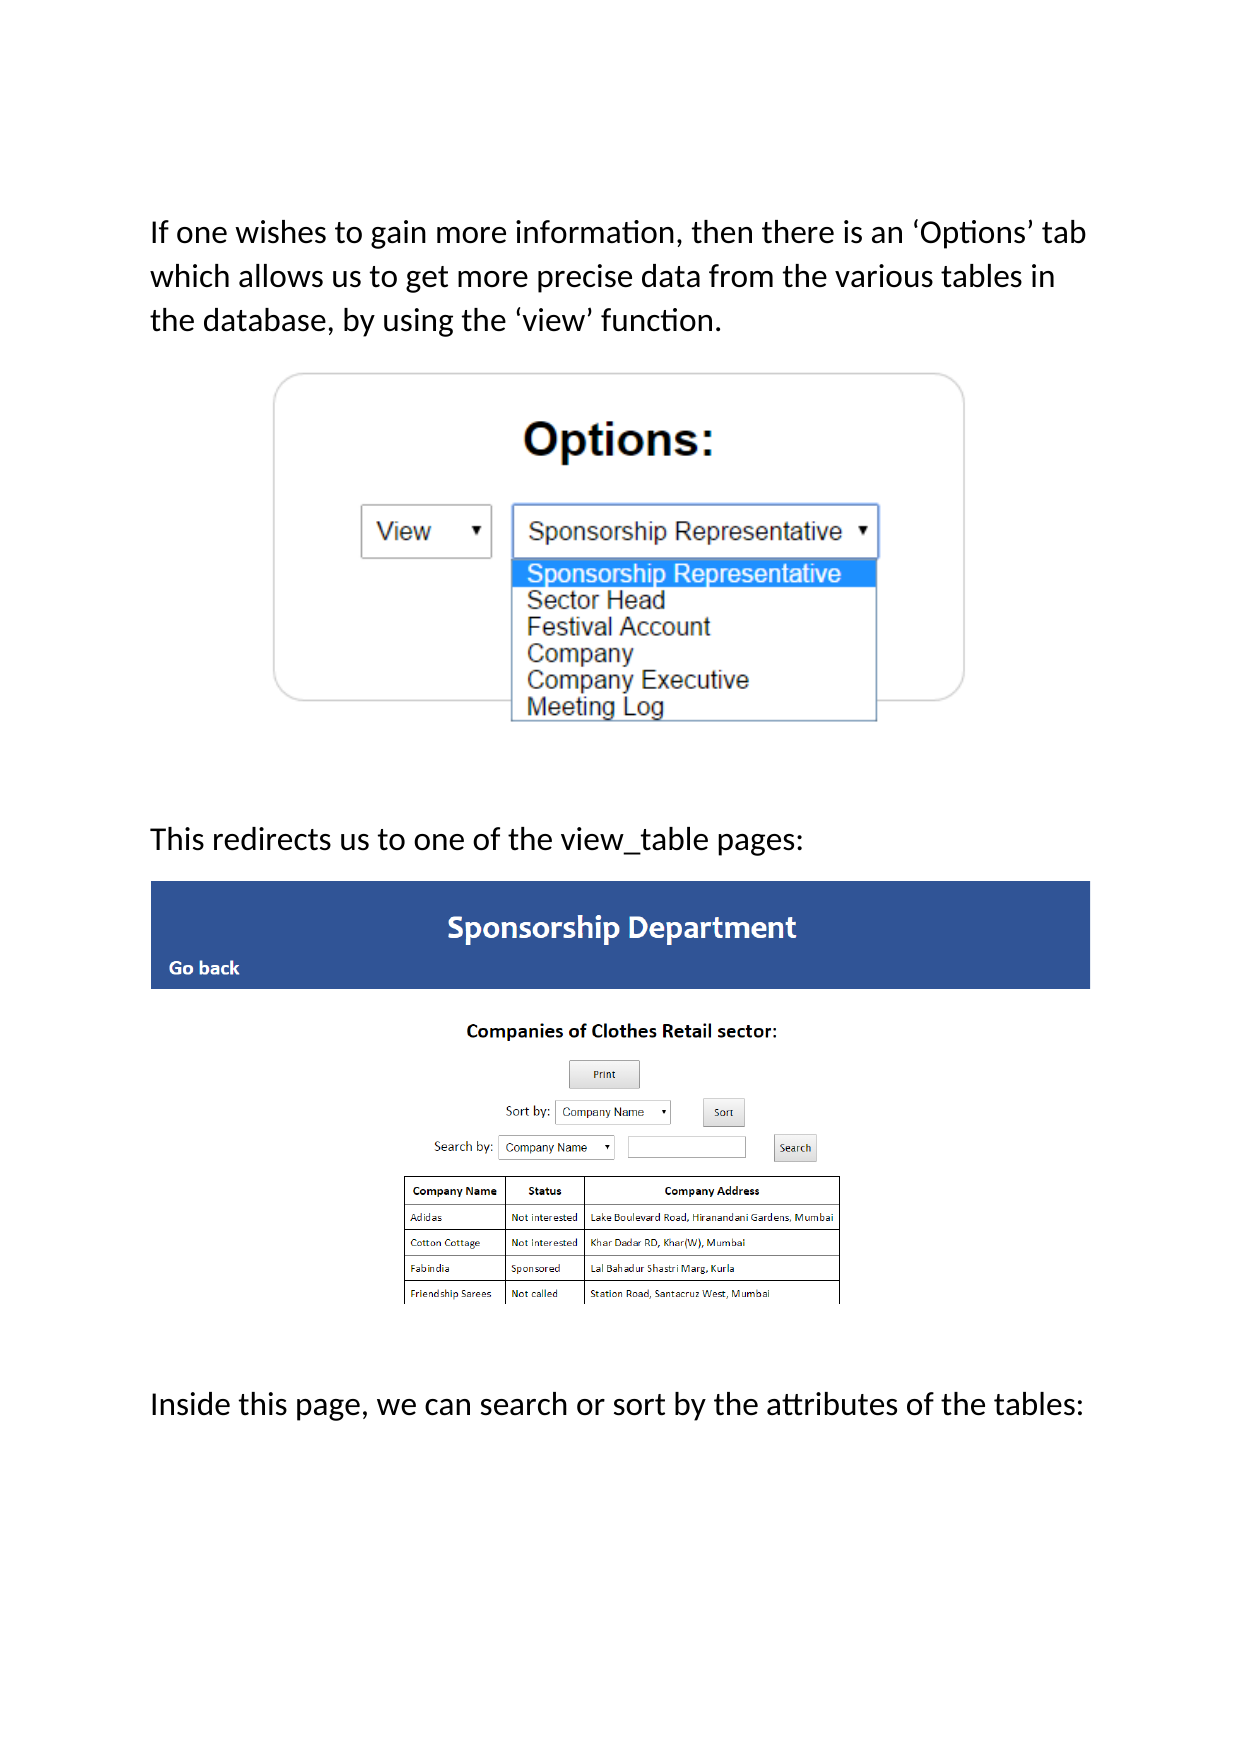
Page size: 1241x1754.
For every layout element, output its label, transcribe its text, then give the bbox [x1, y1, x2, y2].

picture [150, 878, 1091, 1304]
text This redirects us to one of the view_table pages: [150, 818, 1090, 859]
picture [253, 359, 987, 739]
text If one wishes to gain more information, then there is an ‘Options’ tab which allows us to get more precise data from the various tables in the database, by using the ‘view’ function. [150, 211, 1090, 339]
text Inside this page, we can search or sort by the attributes of the tables: [150, 1383, 1090, 1424]
